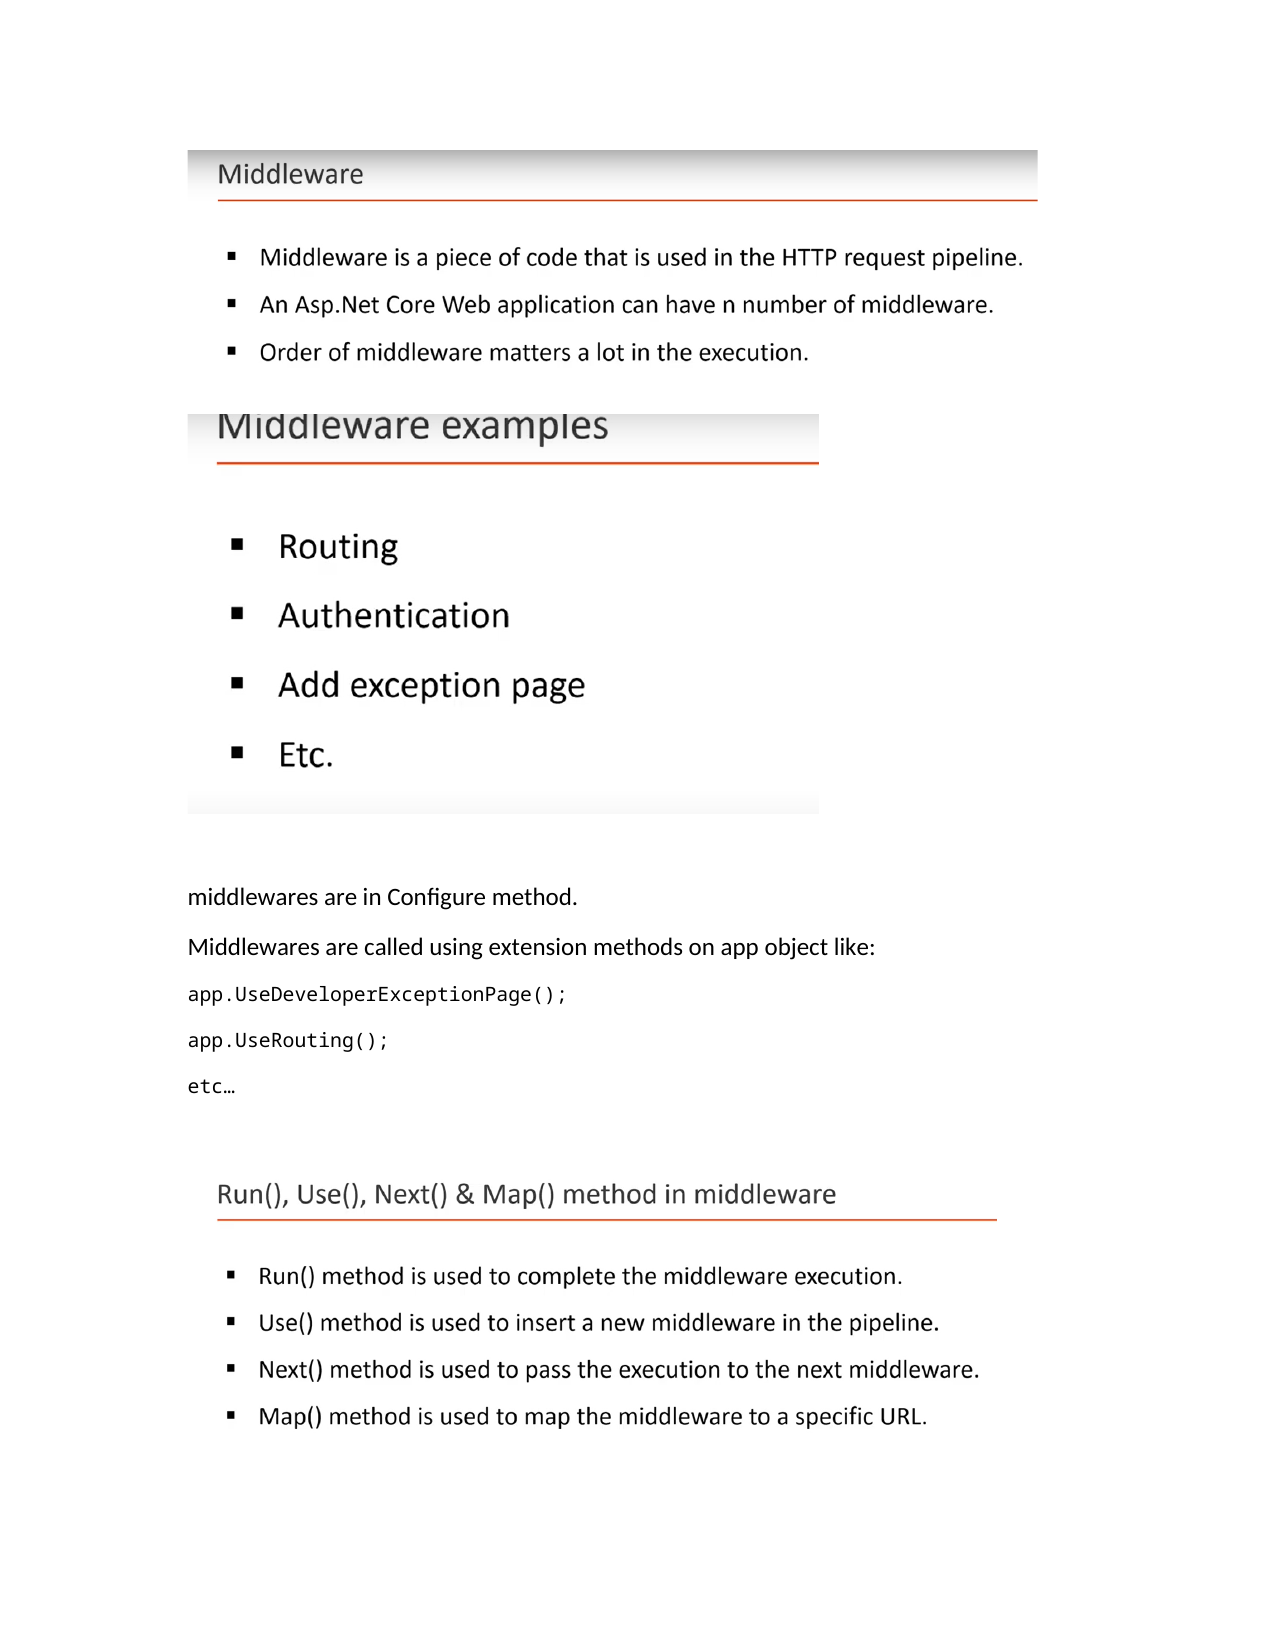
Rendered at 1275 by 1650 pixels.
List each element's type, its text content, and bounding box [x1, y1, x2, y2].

picture [187, 414, 819, 814]
picture [187, 150, 1038, 396]
text Middlewares are called using extension methods on app object like: [187, 931, 1087, 962]
text etc… [187, 1072, 1087, 1099]
text app.UseDeveloperExceptionPage(); [187, 981, 1087, 1008]
picture [187, 1163, 997, 1480]
text middlewares are in Configure method. [187, 882, 1087, 912]
text app.UseRouting(); [187, 1026, 1087, 1053]
